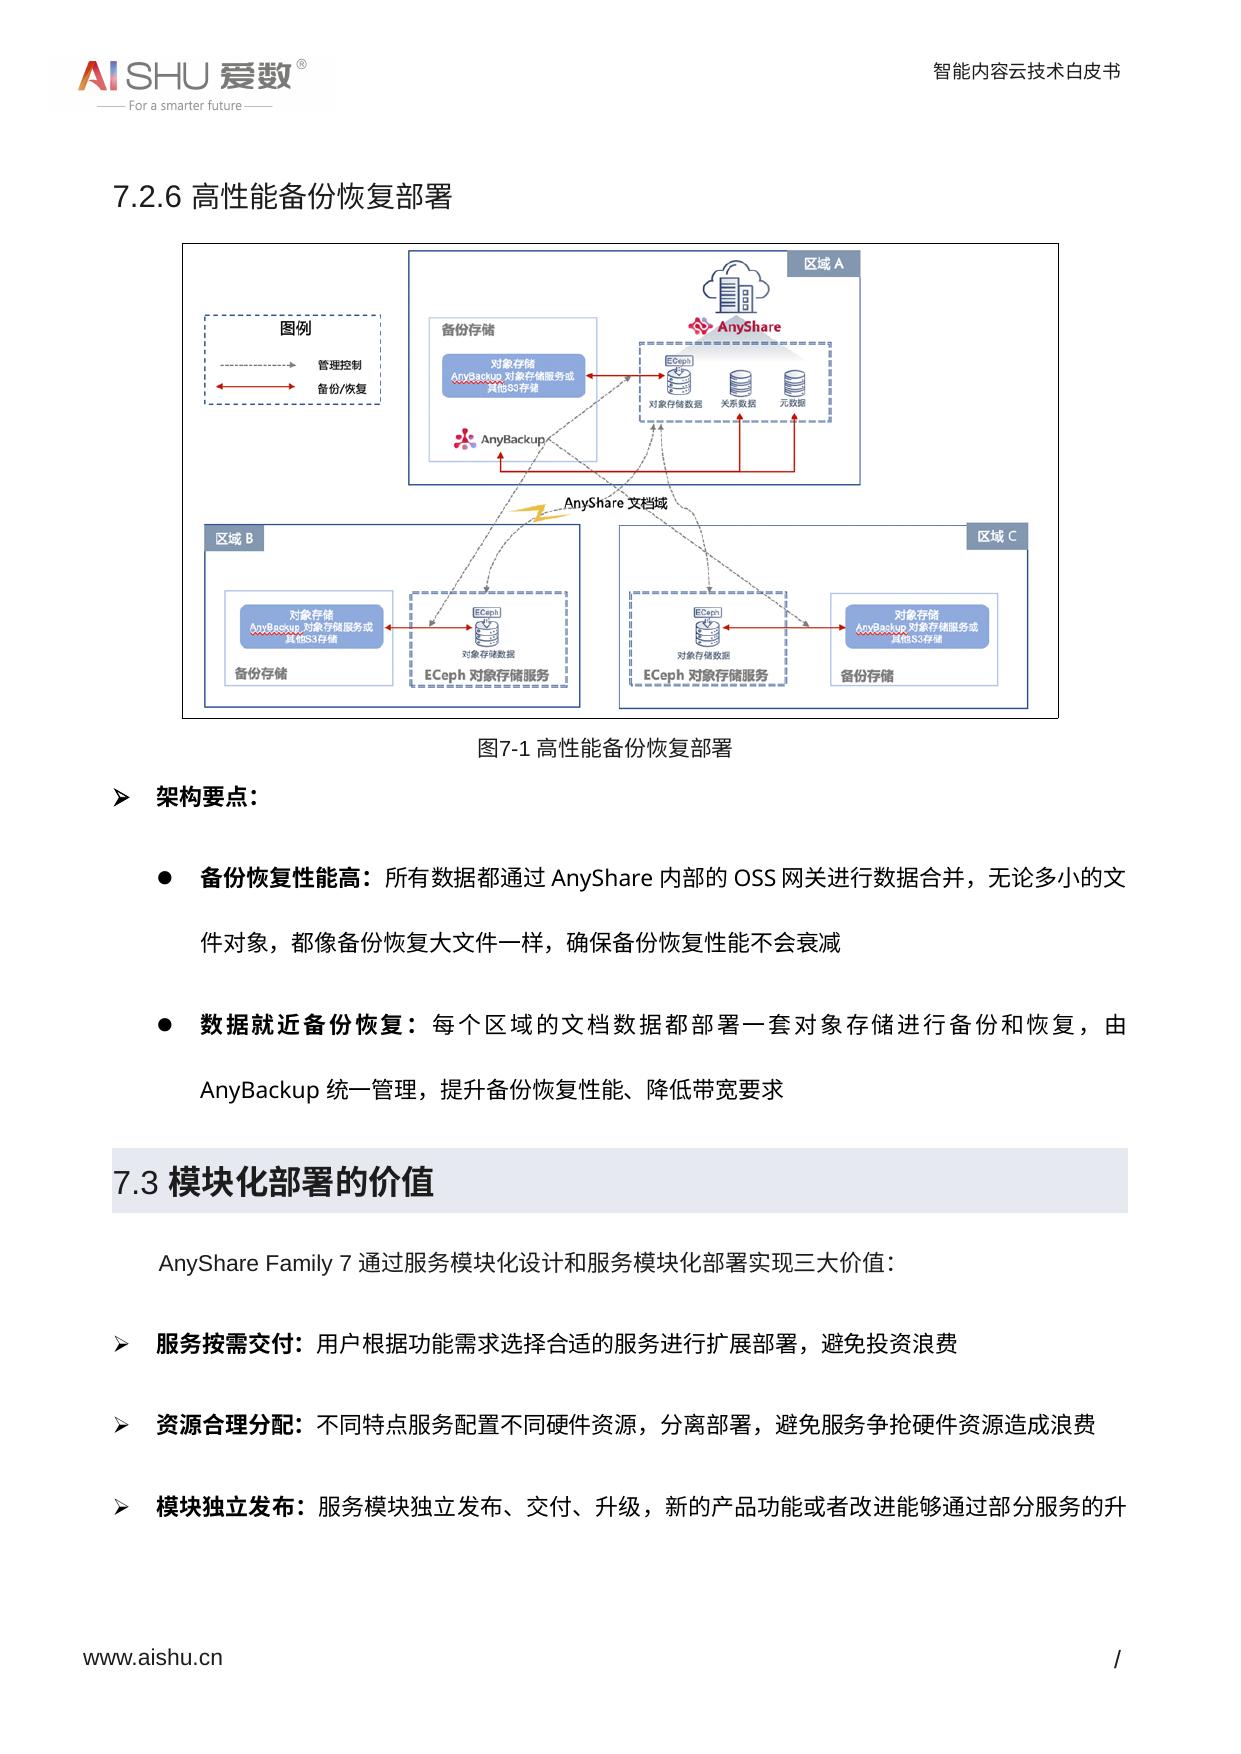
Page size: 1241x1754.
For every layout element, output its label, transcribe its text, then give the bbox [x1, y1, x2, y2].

text 高性能备份恢复部署 [112, 731, 1128, 763]
list 资源合理分配：不同特点服务配置不同硬件资源，分离部署，避免服务争抢硬件资源造成浪费 [112, 1392, 1128, 1457]
text 高性能备份恢复部署 [112, 162, 1128, 227]
picture [183, 244, 1058, 718]
list 备份恢复性能高：所有数据都通过AnyShare 内部的OSS网关进行数据合并，无论多小的文件对象，都像备份恢复大文件一样，确保备份恢复性能不会衰减 [156, 844, 1128, 974]
list 架构要点： [112, 763, 1128, 828]
list 服务按需交付：用户根据功能需求选择合适的服务进行扩展部署，避免投资浪费 [112, 1310, 1128, 1375]
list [112, 1473, 1128, 1538]
subtitle 模块化部署的价值 [112, 1148, 1128, 1213]
picture [47, 56, 337, 113]
list 数据就近备份恢复：每个区域的文档数据都部署一套对象存储进行备份和恢复，由 AnyBackup 统一管理，提升备份恢复性能、降低带宽要求 [156, 991, 1128, 1121]
text AnyShare Family 7 通过服务模块化设计和服务模块化部署实现三大价值： [112, 1229, 1128, 1294]
